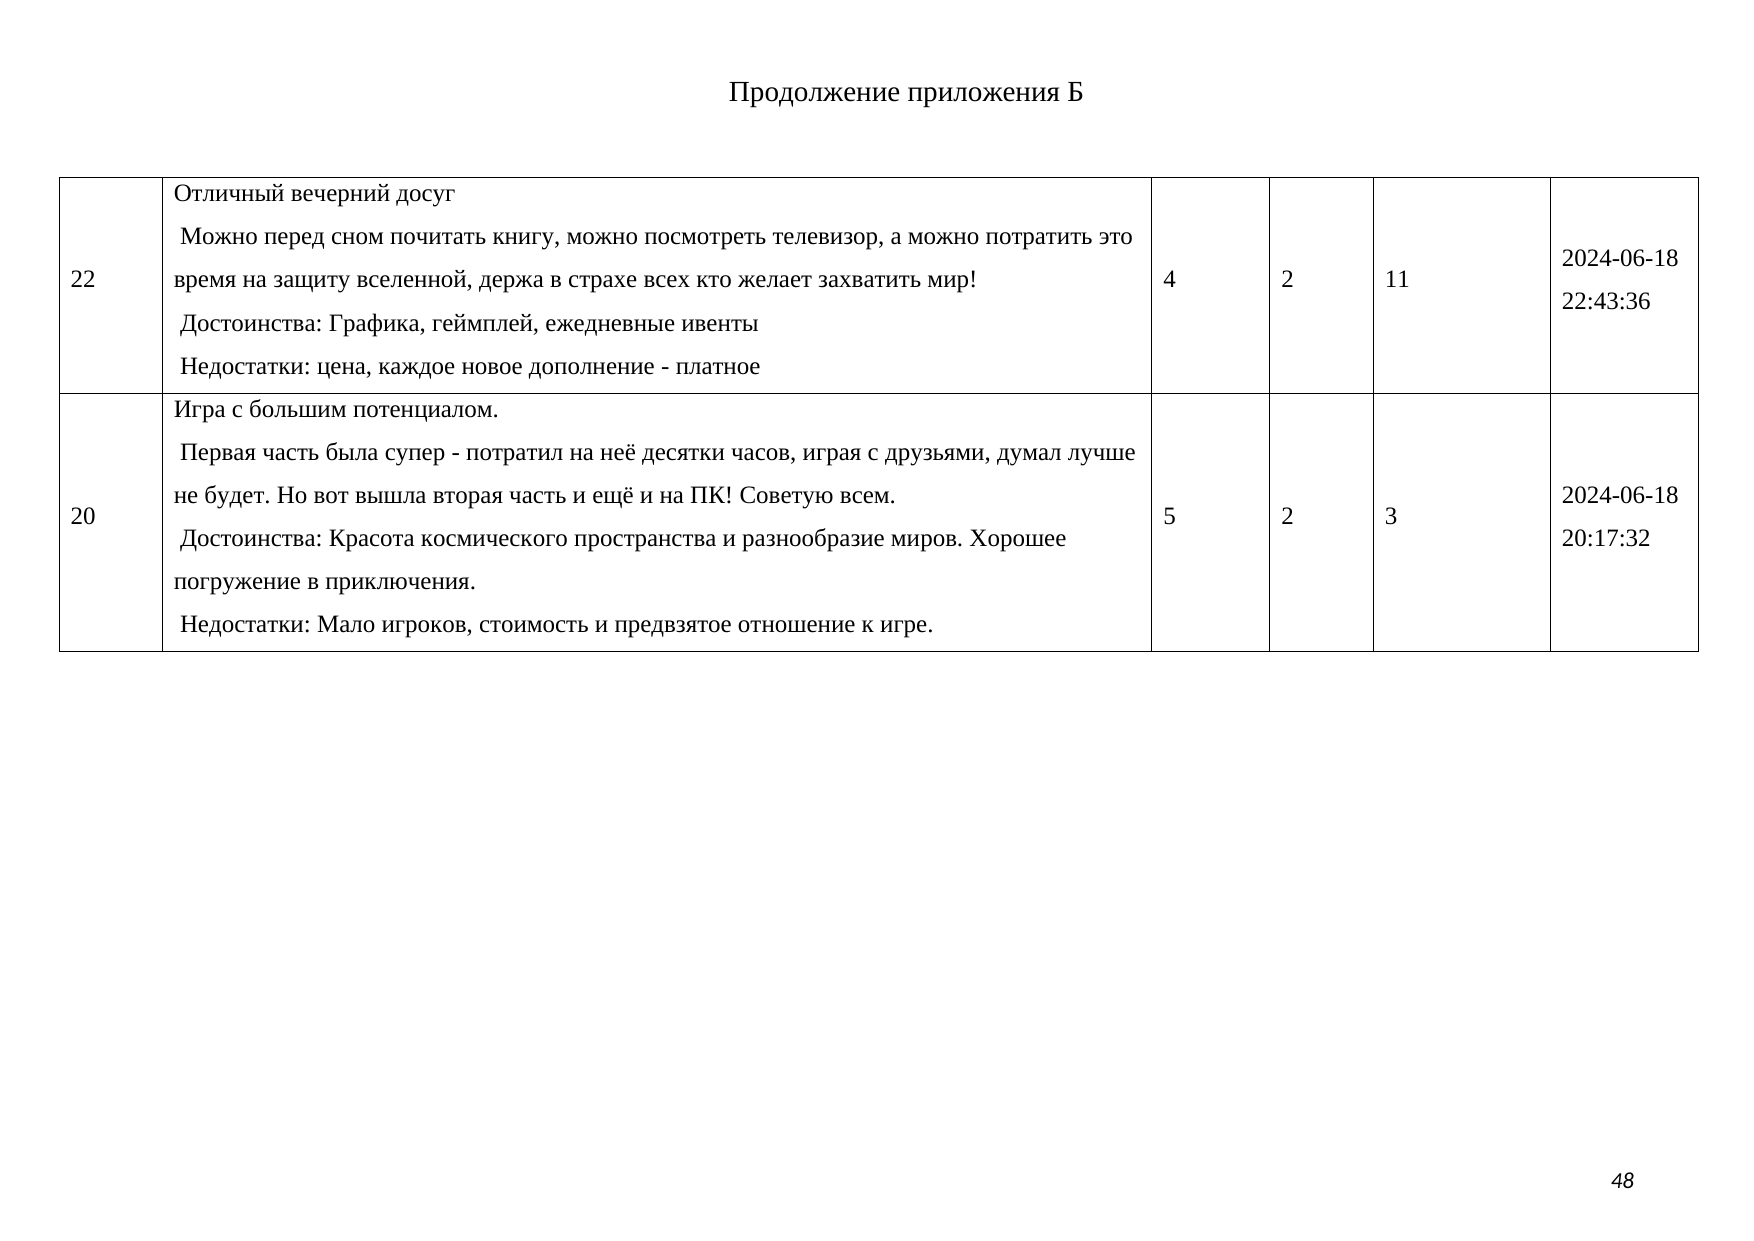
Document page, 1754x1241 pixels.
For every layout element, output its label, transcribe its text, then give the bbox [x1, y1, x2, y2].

table_cell Отличный вечерний досуг Можно перед сном почитать книгу, можно посмотреть телевизор, а можно потратить это время на защиту вселенной, держа в страхе всех кто желает захватить мир! Достоинства: Графика, геймплей, ежедневные ивенты Недостатки: цена, каждое новое дополнение - платное [163, 178, 1151, 393]
table_cell 5 [1152, 394, 1269, 651]
table_cell 22 [60, 178, 162, 393]
table_cell 2024-06-18 20:17:32 [1551, 394, 1698, 651]
table_cell 20 [60, 394, 162, 651]
table_cell 2 [1270, 178, 1373, 393]
table_cell 2024-06-18 22:43:36 [1551, 178, 1698, 393]
table_cell 2 [1270, 394, 1373, 651]
table_cell Игра с большим потенциалом. Первая часть была супер - потратил на неё десятки часов, играя с друзьями, думал лучше не будет. Но вот вышла вторая часть и ещё и на ПК! Советую всем. Достоинства: Красота космического пространства и разнообразие миров. Хорошее погружение в приключения. Недостатки: Мало игроков, стоимость и предвзятое отношение к игре. [163, 394, 1151, 651]
table_cell 3 [1374, 394, 1550, 651]
table_cell 4 [1152, 178, 1269, 393]
table_cell 11 [1374, 178, 1550, 393]
